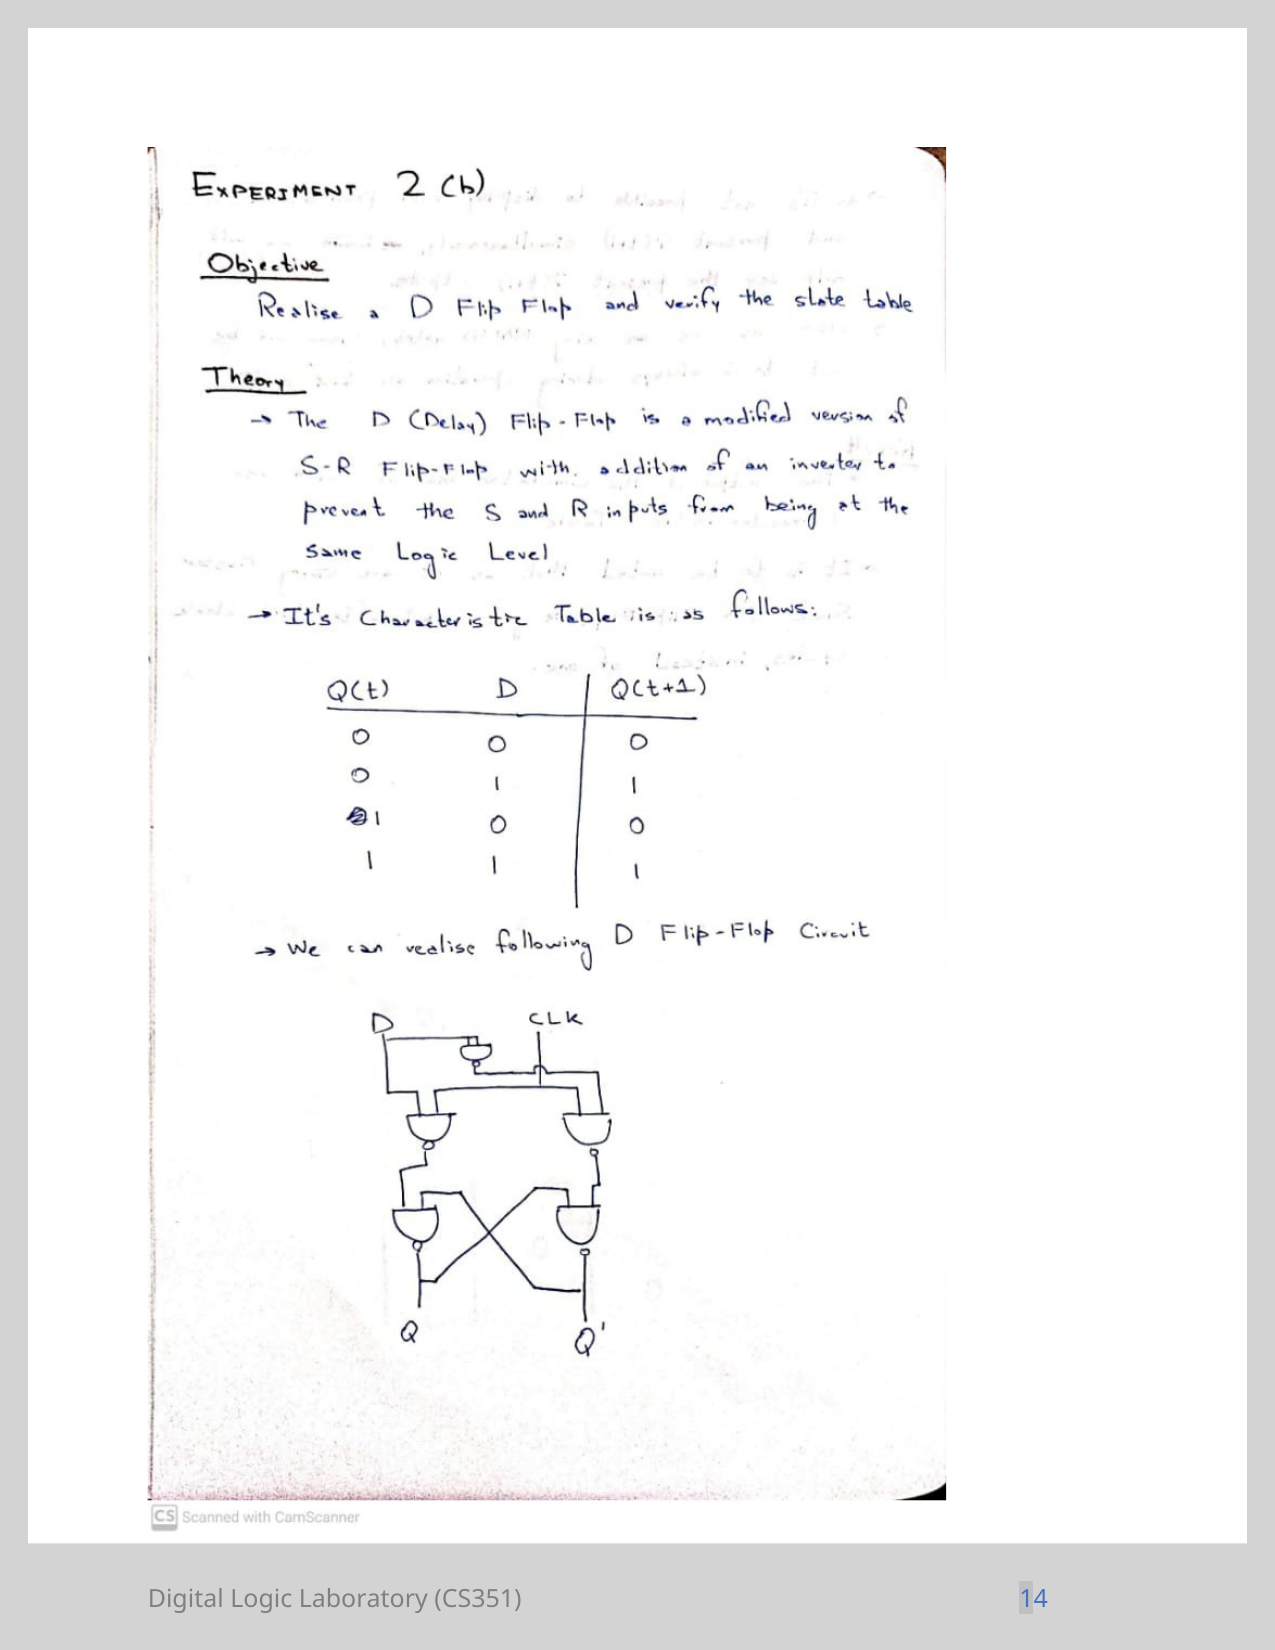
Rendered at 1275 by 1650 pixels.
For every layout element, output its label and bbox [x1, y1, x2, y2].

picture [147, 147, 947, 1535]
